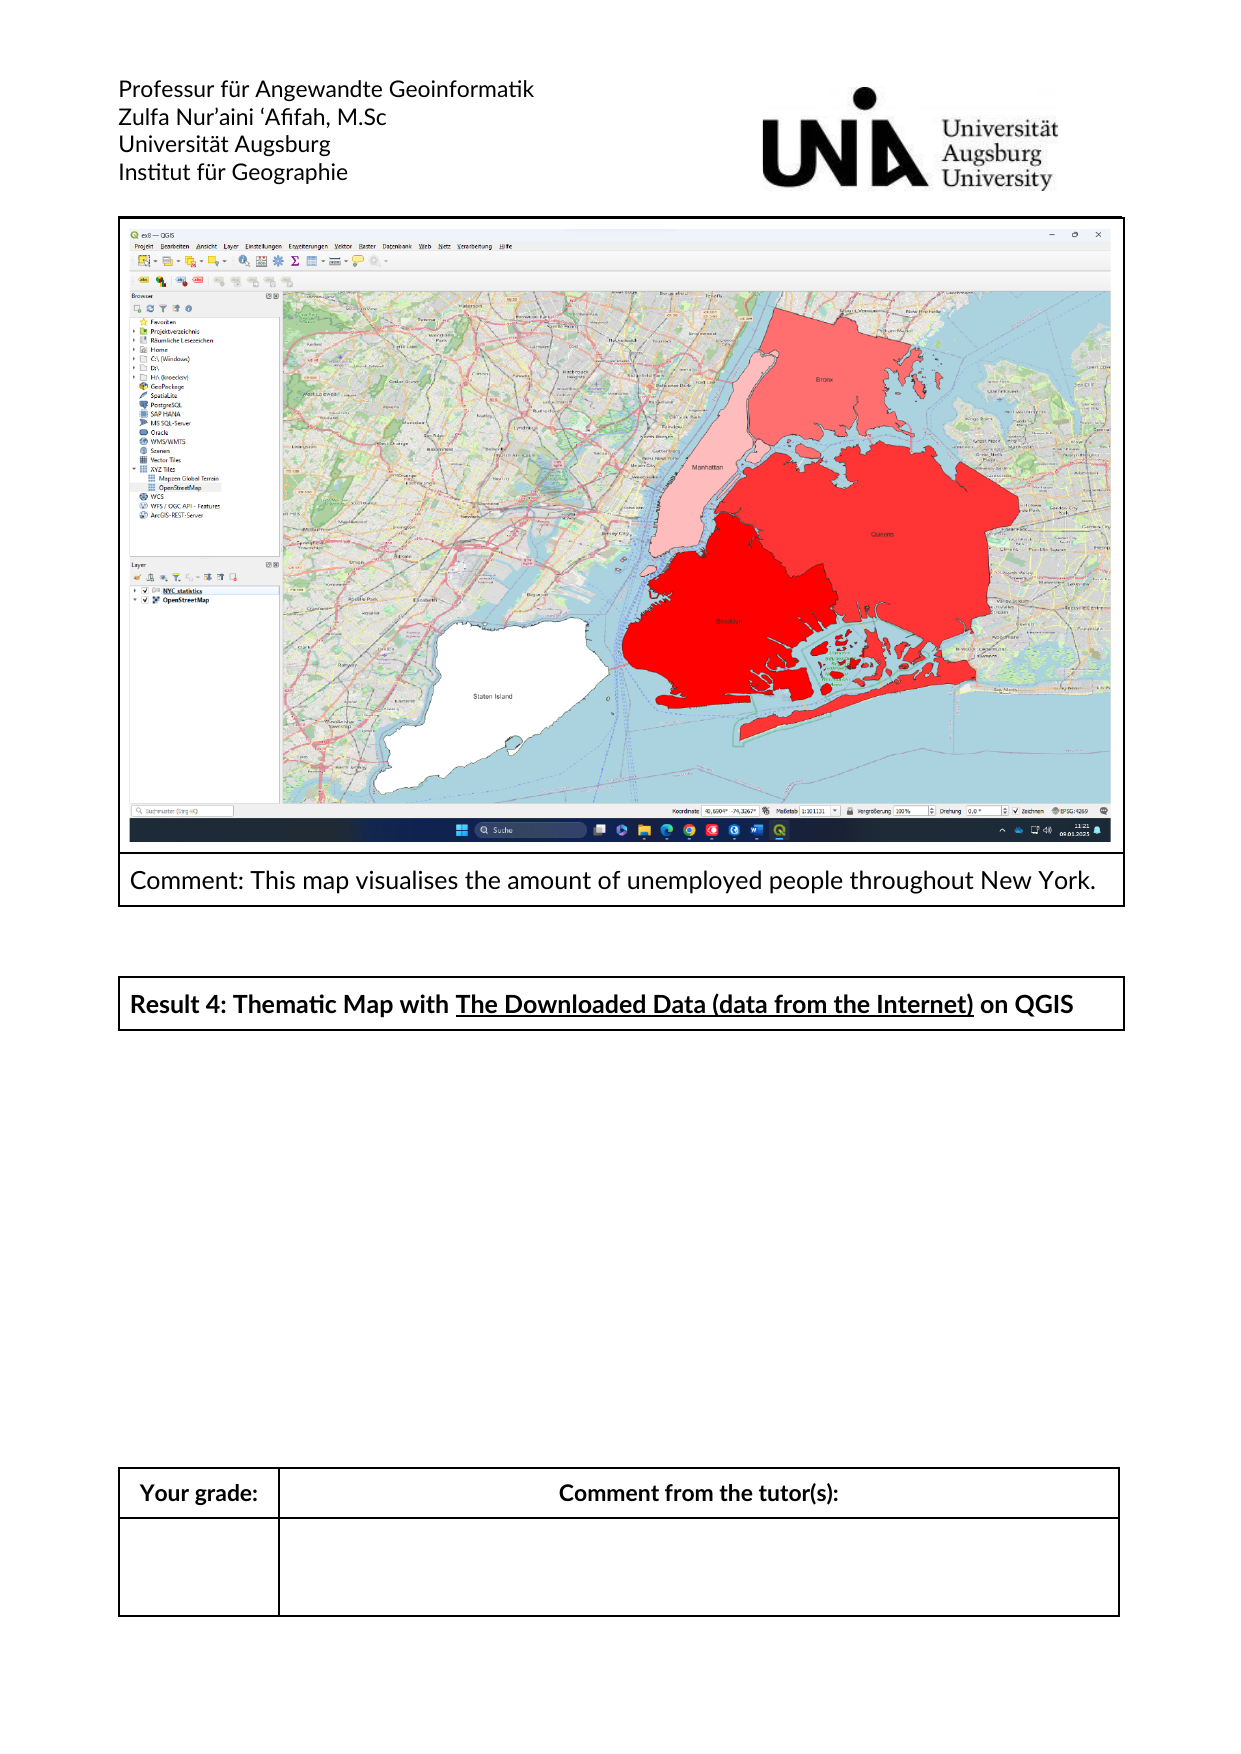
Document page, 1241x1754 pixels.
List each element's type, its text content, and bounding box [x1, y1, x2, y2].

table_cell Comment: This map visualises the amount of unemployed people throughout New York. [120, 854, 1123, 905]
table_cell [120, 219, 1123, 852]
table_header Result 4: Thematic Map with The Downloaded Data (data from the Internet) on QGIS [120, 978, 1123, 1029]
picture [762, 87, 1059, 191]
picture [129, 229, 1111, 842]
